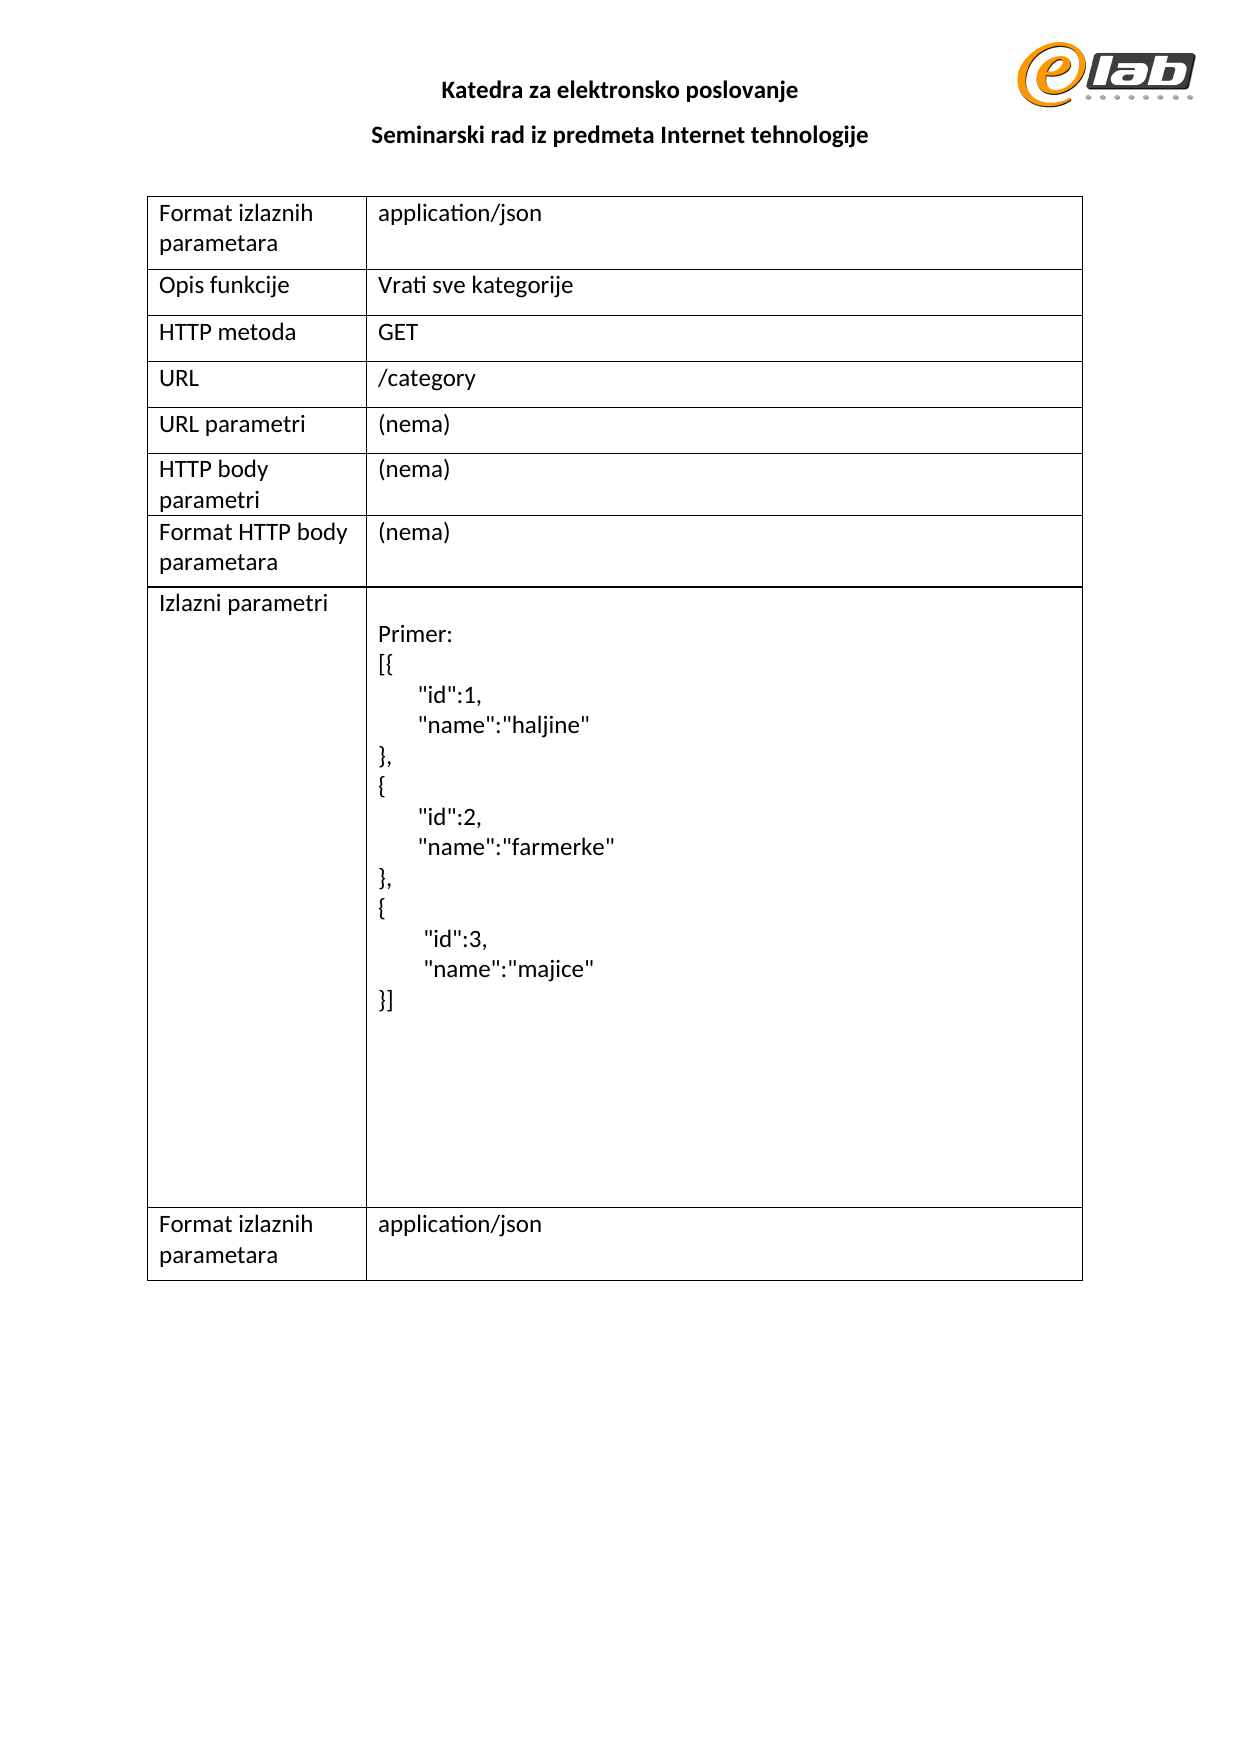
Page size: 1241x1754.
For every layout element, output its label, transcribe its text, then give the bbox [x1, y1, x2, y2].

table_cell Format izlaznih parametara [148, 1208, 366, 1280]
table_cell GET [367, 316, 1082, 361]
table_cell Format HTTP body parametara [148, 516, 366, 586]
table_cell Primer: [{ "id":1, "name":"haljine" }, { "id":2, "name":"farmerke" }, { "id":3, "name":"majice" }] [367, 588, 1082, 1207]
table_cell Izlazni parametri [148, 588, 366, 1207]
table_cell URL parametri [148, 408, 366, 453]
table_cell application/json [367, 1208, 1082, 1280]
table_cell URL [148, 362, 366, 407]
picture [1017, 42, 1197, 108]
table_cell Opis funkcije [148, 270, 366, 315]
table_cell (nema) [367, 516, 1082, 586]
table_cell application/json [367, 197, 1082, 269]
table_cell HTTP body parametri [148, 454, 366, 515]
table_cell Vrati sve kategorije [367, 270, 1082, 315]
table_cell (nema) [367, 408, 1082, 453]
table_cell /category [367, 362, 1082, 407]
table_cell (nema) [367, 454, 1082, 515]
table_cell Format izlaznih parametara [148, 197, 366, 269]
table_cell HTTP metoda [148, 316, 366, 361]
